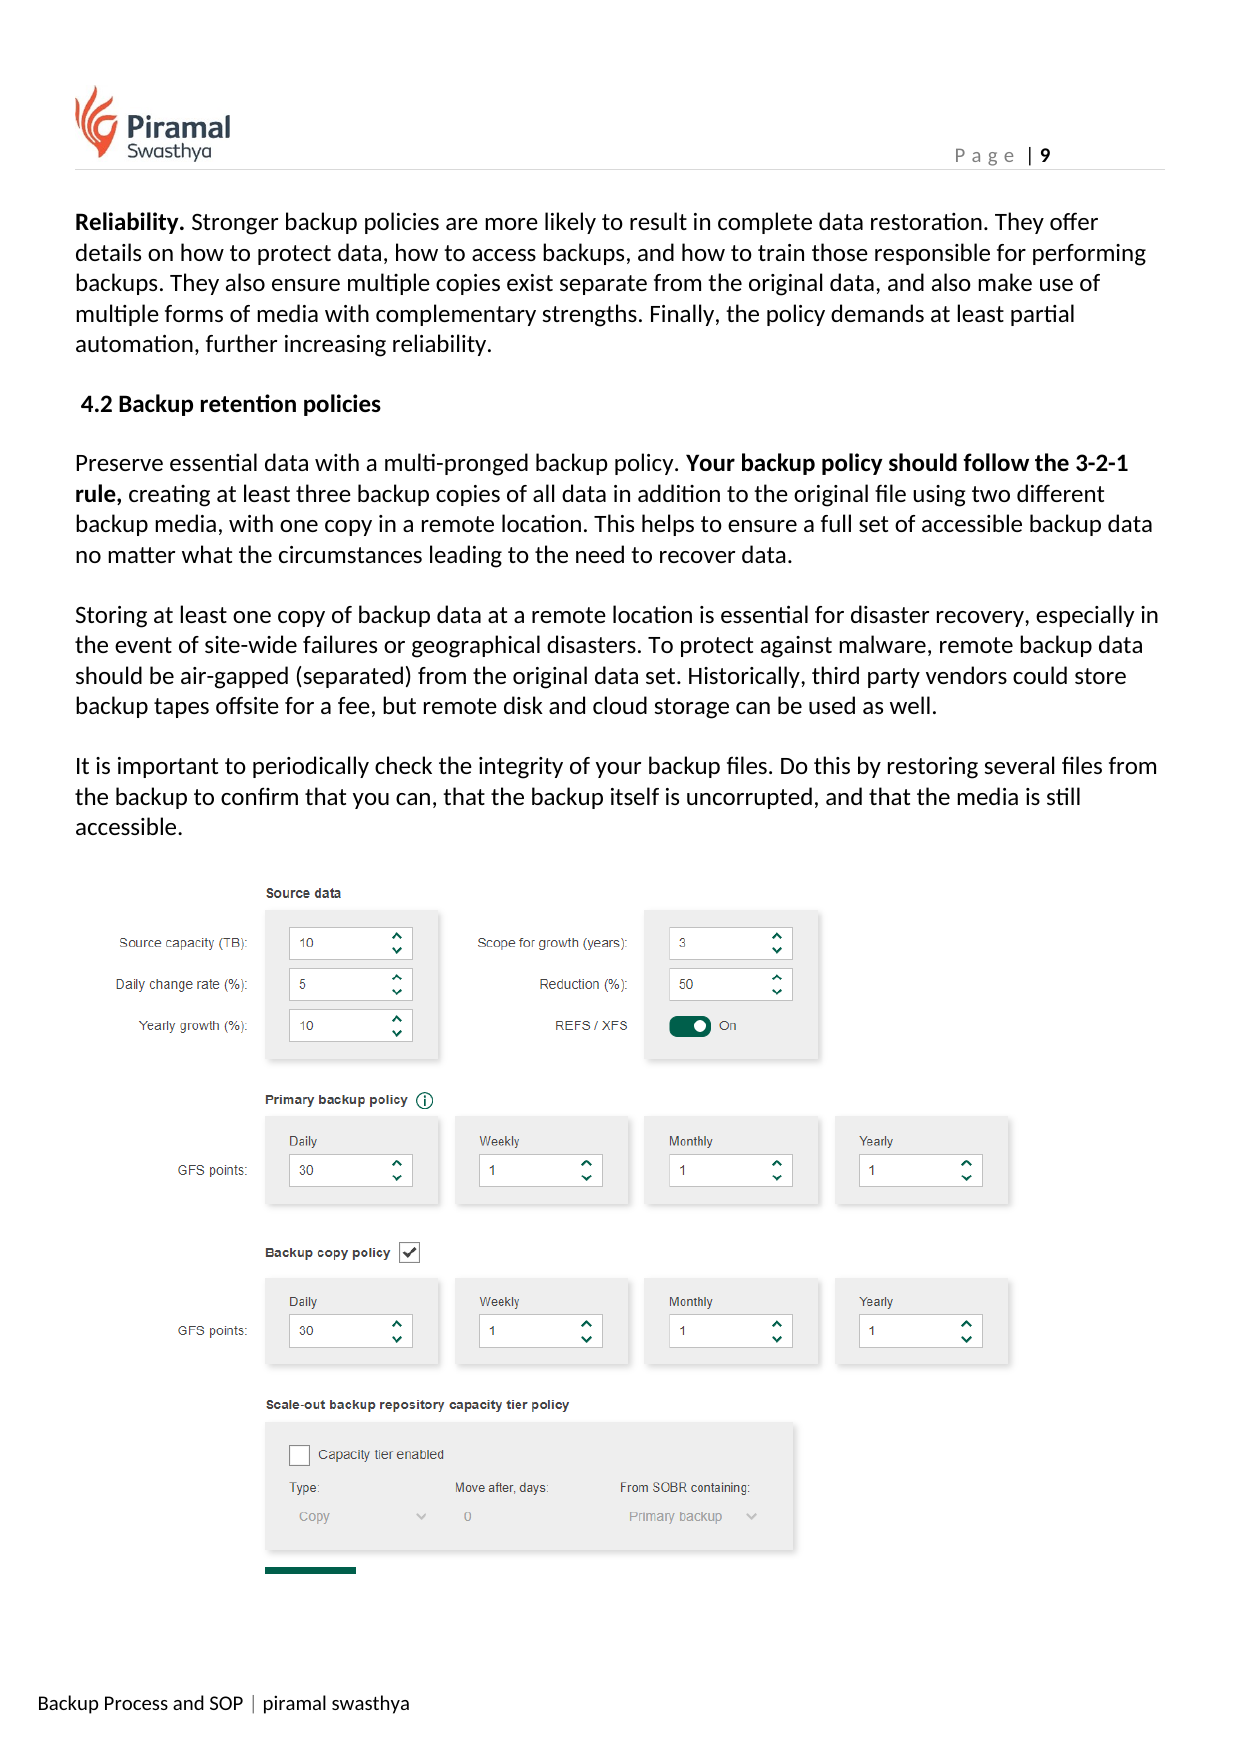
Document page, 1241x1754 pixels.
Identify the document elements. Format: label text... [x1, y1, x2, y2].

text It is important to periodically check the integrity of your backup files. Do this by restoring several files from the backup to confirm that you can, that the backup itself is uncorrupted, and that the media is still accessible. [75, 750, 1165, 842]
text 4.2 Backup retention policies [75, 388, 1165, 418]
picture [75, 870, 1050, 1574]
text Preserve essential data with a multi-pronged backup policy. Your backup policy should follow the 3-2-1 rule, creating at least three backup copies of all data in addition to the original file using two different backup media, with one copy in a remote location. This helps to ensure a full set of accessible backup data no matter what the circumstances leading to the need to recover data. [75, 448, 1165, 570]
text Storing at least one copy of backup data at a remote location is essential for disaster recovery, especially in the event of site-wide failures or geographical disasters. To protect against malware, remote backup data should be air-gapped (separated) from the original data set. Historically, third party vendors could store backup tapes offsite for a fee, but remote disk and cloud storage can be used as well. [75, 599, 1165, 721]
picture [75, 85, 230, 162]
text Reliability. Stronger backup policies are more likely to result in complete data restoration. They offer details on how to protect data, how to access backups, and how to train those responsible for performing backups. They also ensure multiple copies exist separate from the original data, and also make use of multiple forms of media with complementary strengths. Finally, the policy demands at least partial automation, further increasing reliability. [75, 206, 1165, 359]
